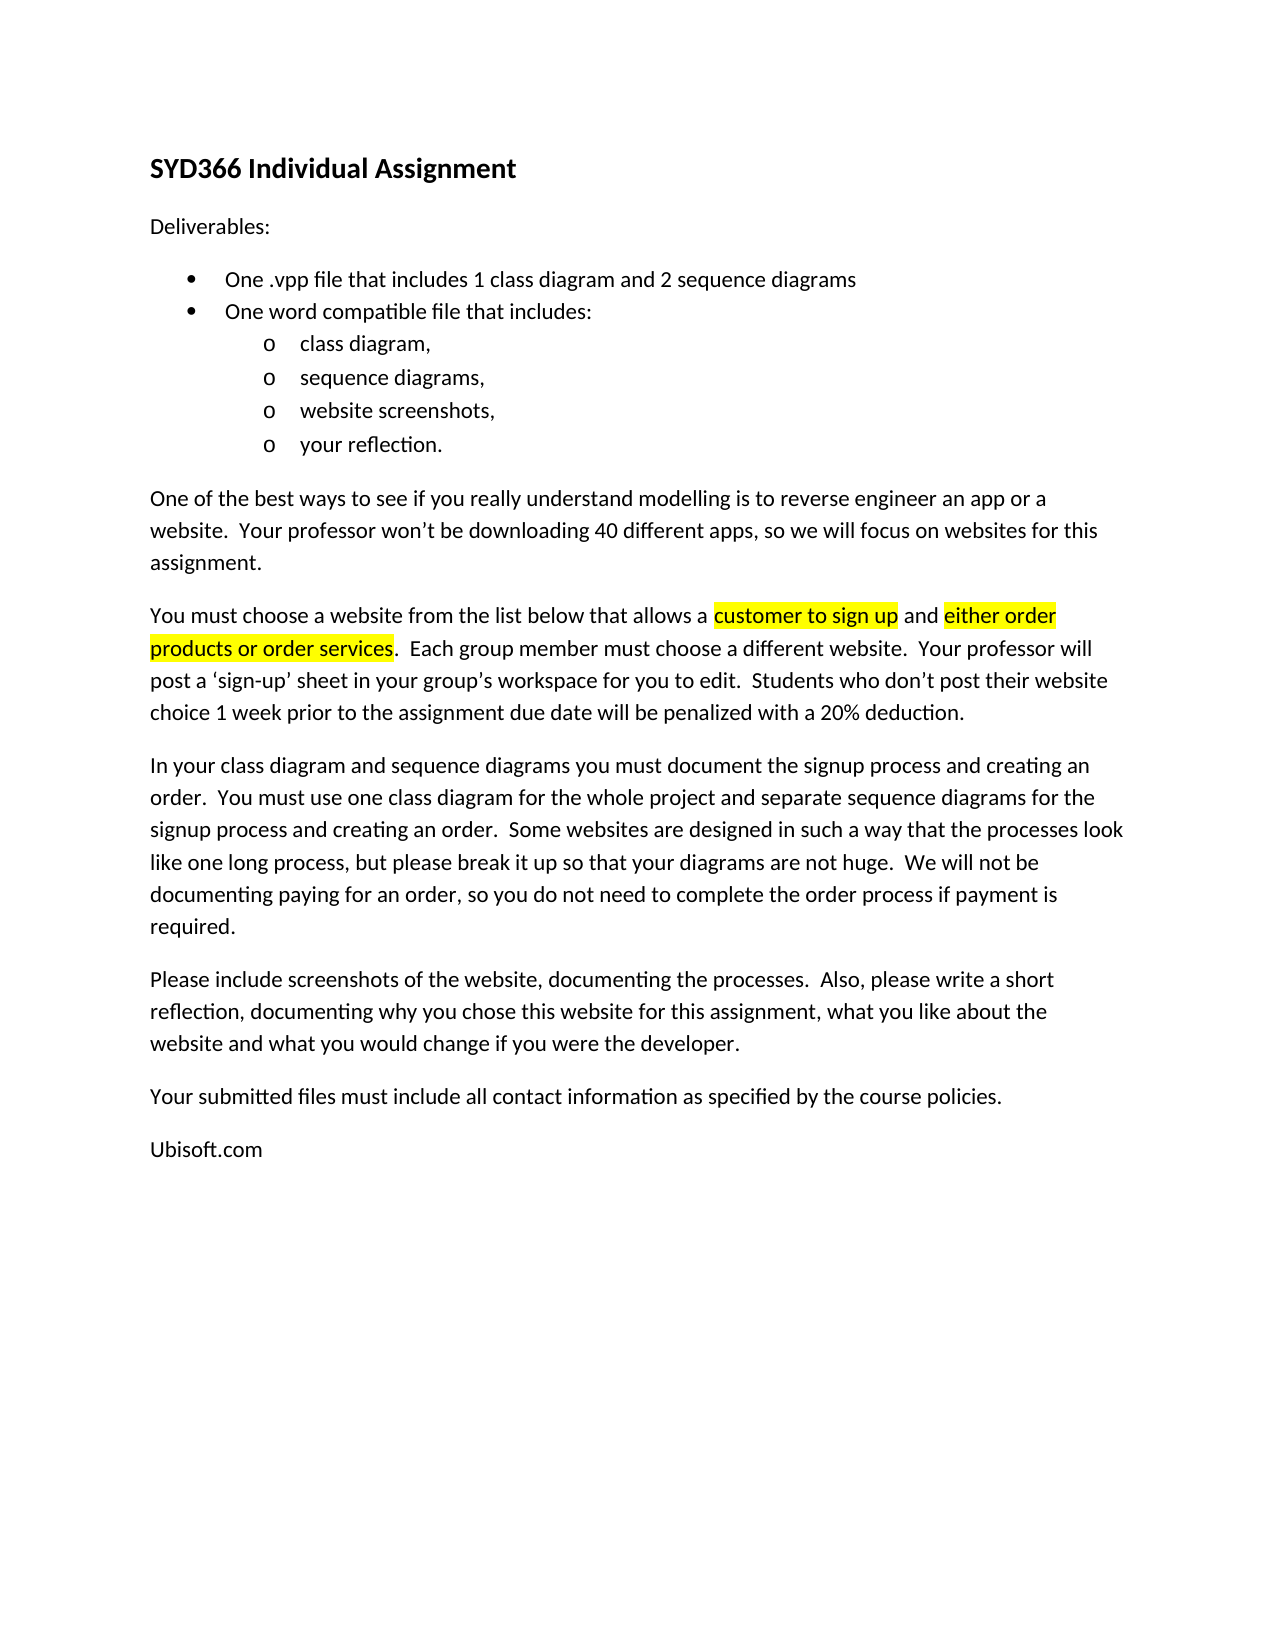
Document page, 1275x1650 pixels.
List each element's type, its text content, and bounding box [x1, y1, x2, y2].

text Your submitted files must include all contact information as specified by the course policies. [150, 1082, 1125, 1111]
text Please include screenshots of the website, documenting the processes. Also, please write a short reflection, documenting why you chose this website for this assignment, what you like about the website and what you would change if you were the developer. [150, 965, 1125, 1057]
text One of the best ways to see if you really understand modelling is to reverse engineer an app or a website. Your professor won’t be downloading 40 different apps, so we will focus on websites for this assignment. [150, 484, 1125, 577]
list One .vpp file that includes 1 class diagram and 2 sequence diagrams [187, 265, 1125, 293]
list website screenshots, [262, 396, 1125, 425]
text In your class diagram and sequence diagrams you must document the signup process and creating an order. You must use one class diagram for the whole project and separate sequence diagrams for the signup process and creating an order. Some websites are designed in such a way that the processes look like one long process, but please break it up so that your diagrams are not huge. We will not be documenting paying for an order, so you do not need to complete the order process if payment is required. [150, 751, 1125, 940]
text Deliverables: [150, 212, 1125, 240]
list sequence diagrams, [262, 363, 1125, 392]
text Ubisoft.com [150, 1136, 1125, 1163]
list your reflection. [262, 430, 1125, 459]
text SYD366 Individual Assignment [150, 150, 1125, 186]
list class diagram, [262, 329, 1125, 358]
text You must choose a website from the list below that allows a customer to sign up and either order products or order services. Each group member must choose a different website. Your professor will post a ‘sign-up’ sheet in your group’s workspace for you to edit. Students who don’t post their website choice 1 week prior to the assignment due date will be penalized with a 20% deduction. [150, 602, 1125, 726]
list One word compatible file that includes: [187, 297, 1125, 325]
